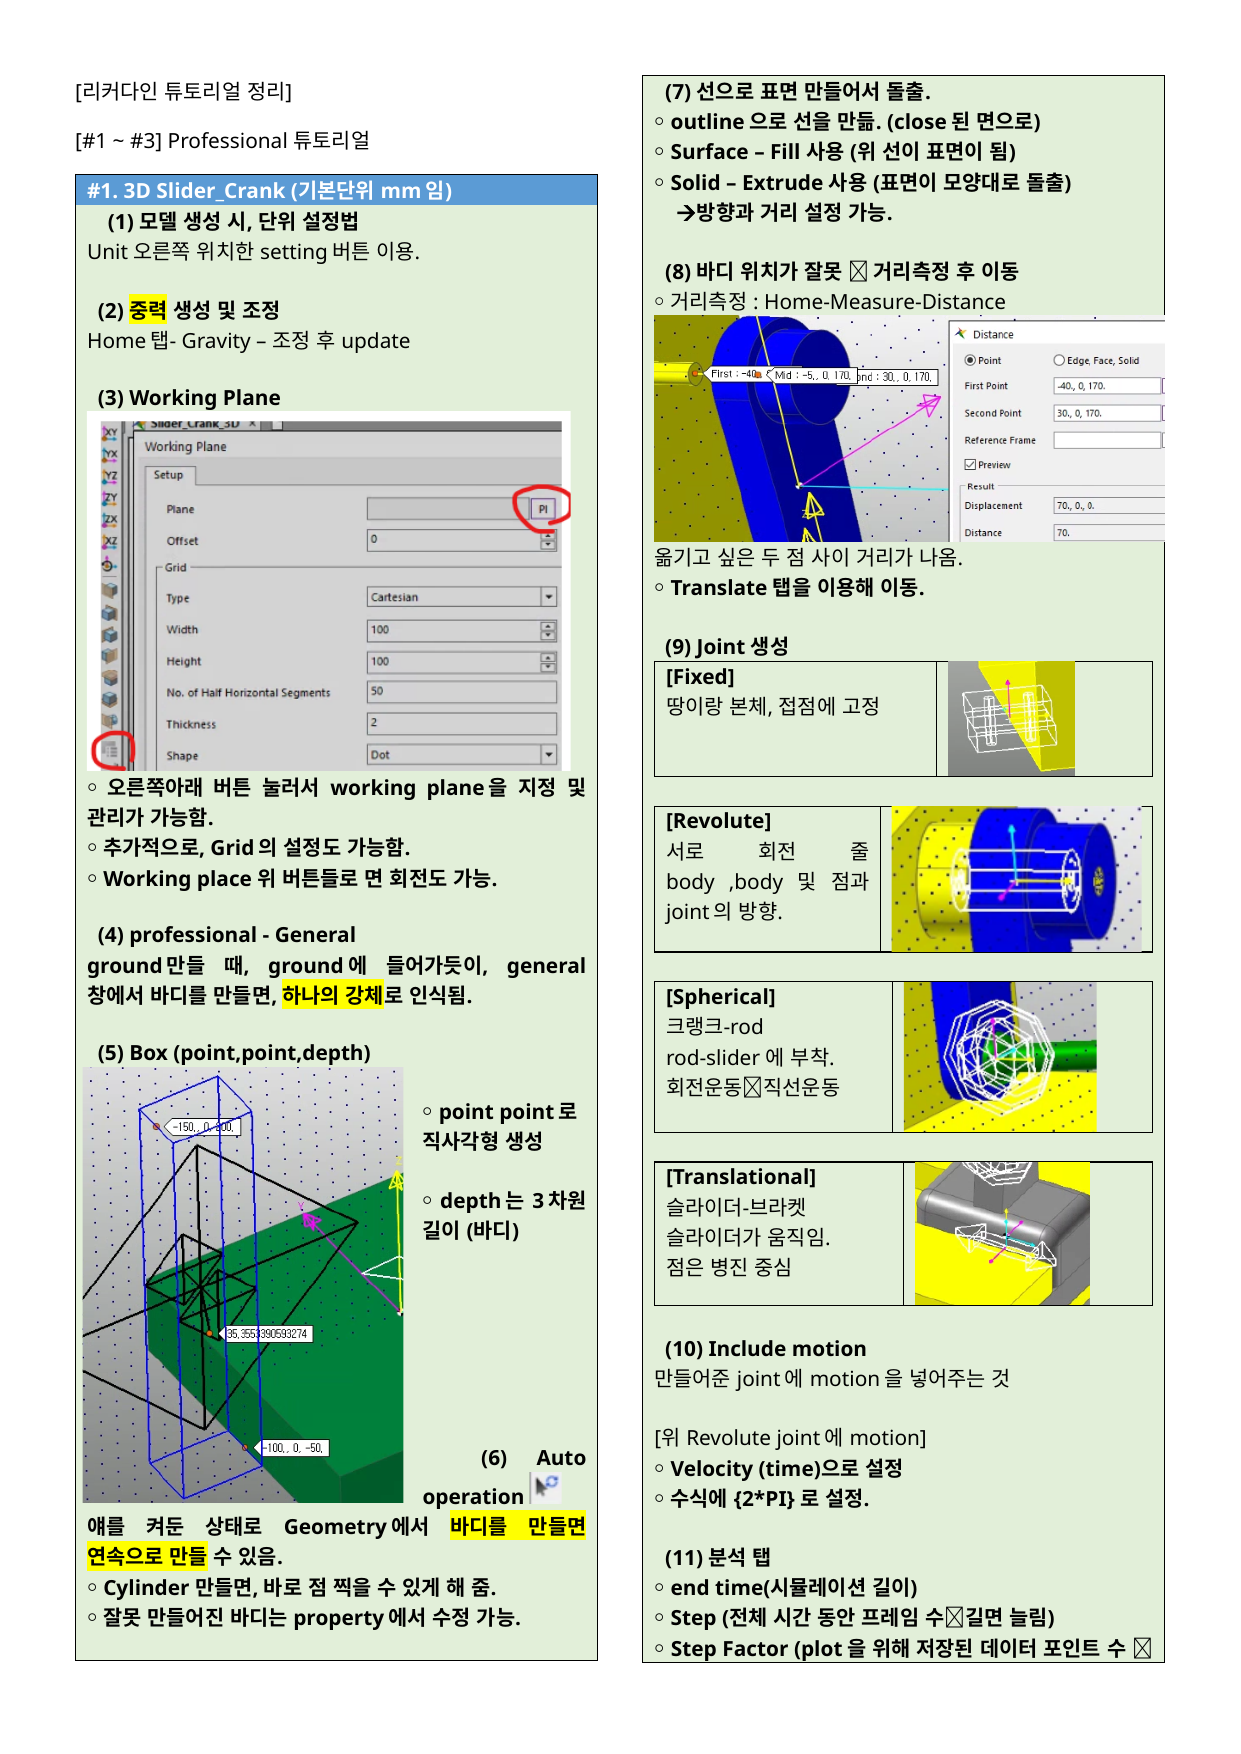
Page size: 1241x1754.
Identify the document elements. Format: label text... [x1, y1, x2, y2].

picture [81, 1067, 403, 1501]
picture [915, 1162, 1090, 1305]
text [#1 ~ #3] Professional 튜토리얼 [75, 124, 598, 155]
picture [528, 1472, 562, 1504]
picture [891, 806, 1142, 952]
picture [654, 315, 1165, 542]
table_header #1. 3D Slider_Crank (기본단위 mm임) [76, 175, 597, 205]
picture [86, 411, 571, 771]
picture [948, 661, 1075, 776]
text [리커다인 튜토리얼 정리] [75, 75, 598, 105]
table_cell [76, 205, 597, 1660]
picture [903, 982, 1097, 1132]
